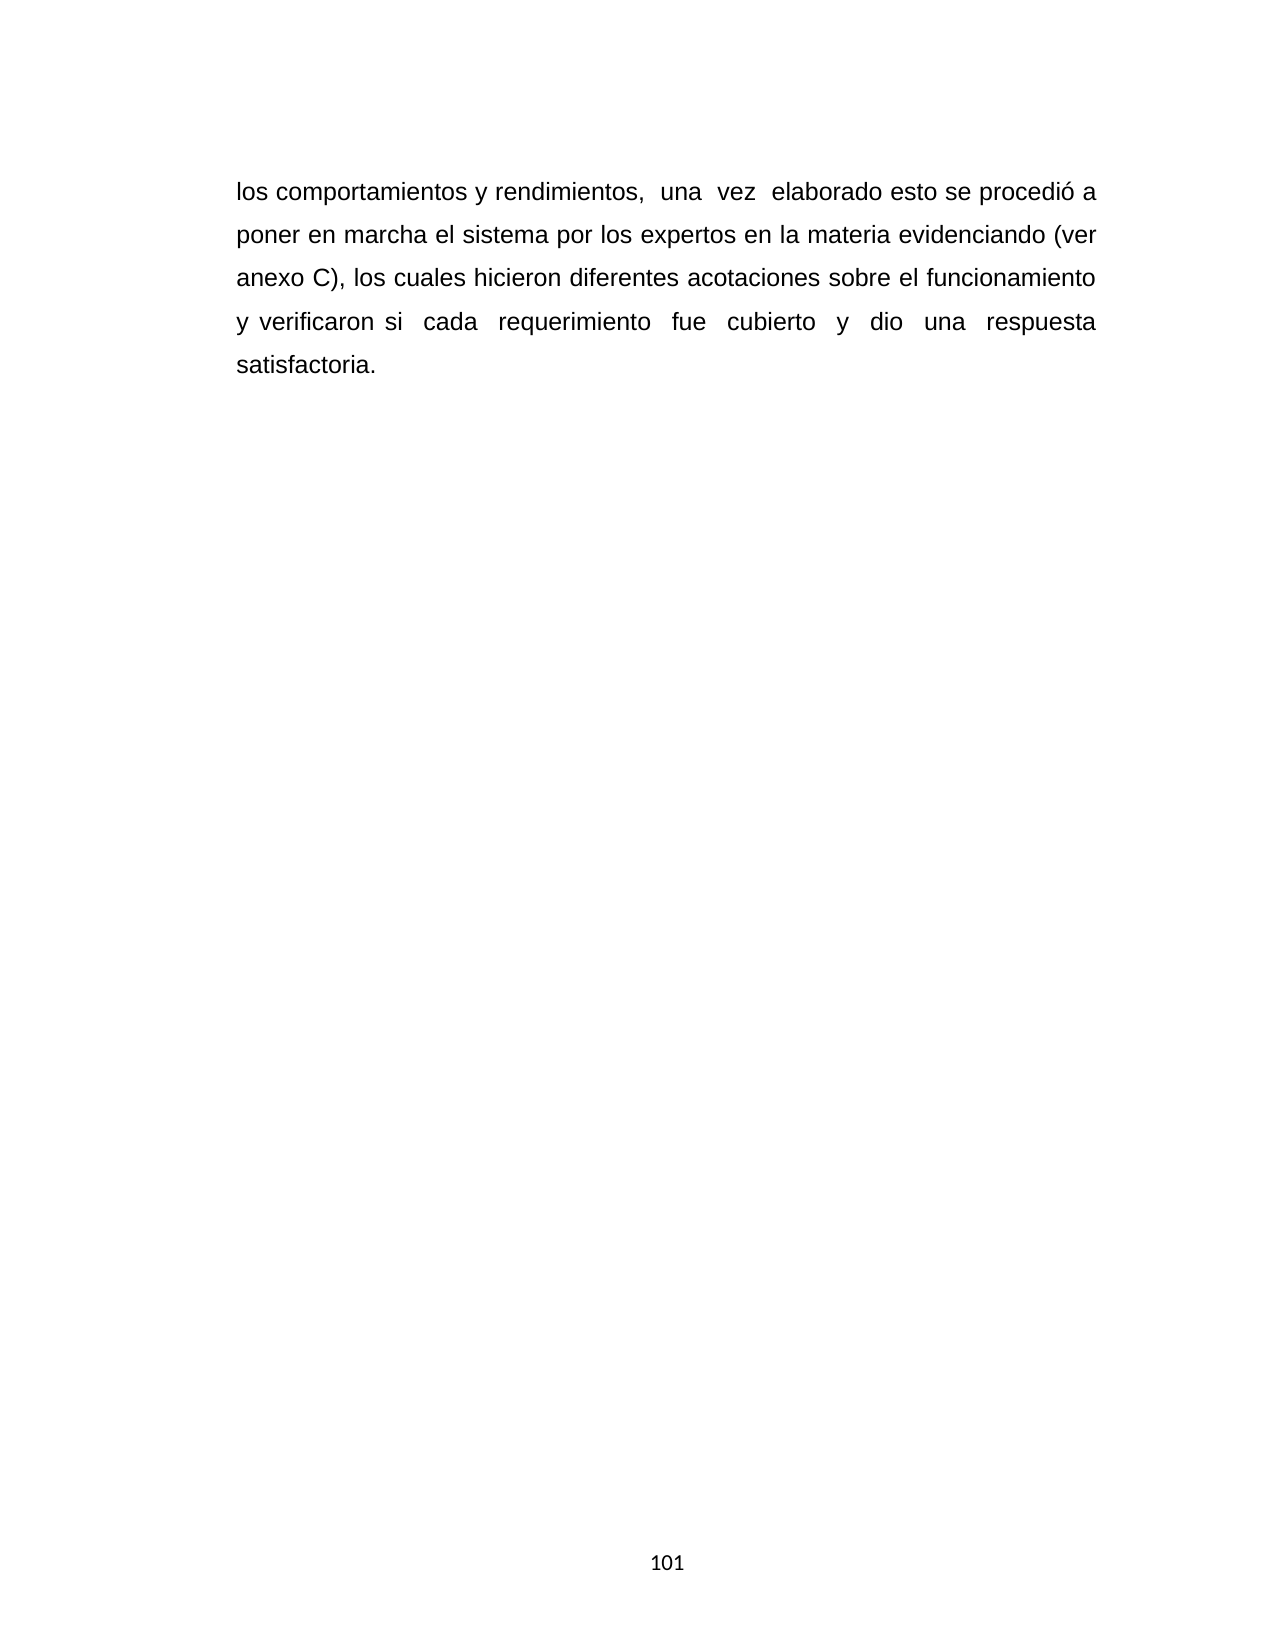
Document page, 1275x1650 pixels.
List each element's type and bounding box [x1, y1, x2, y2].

text [236, 177, 1098, 378]
